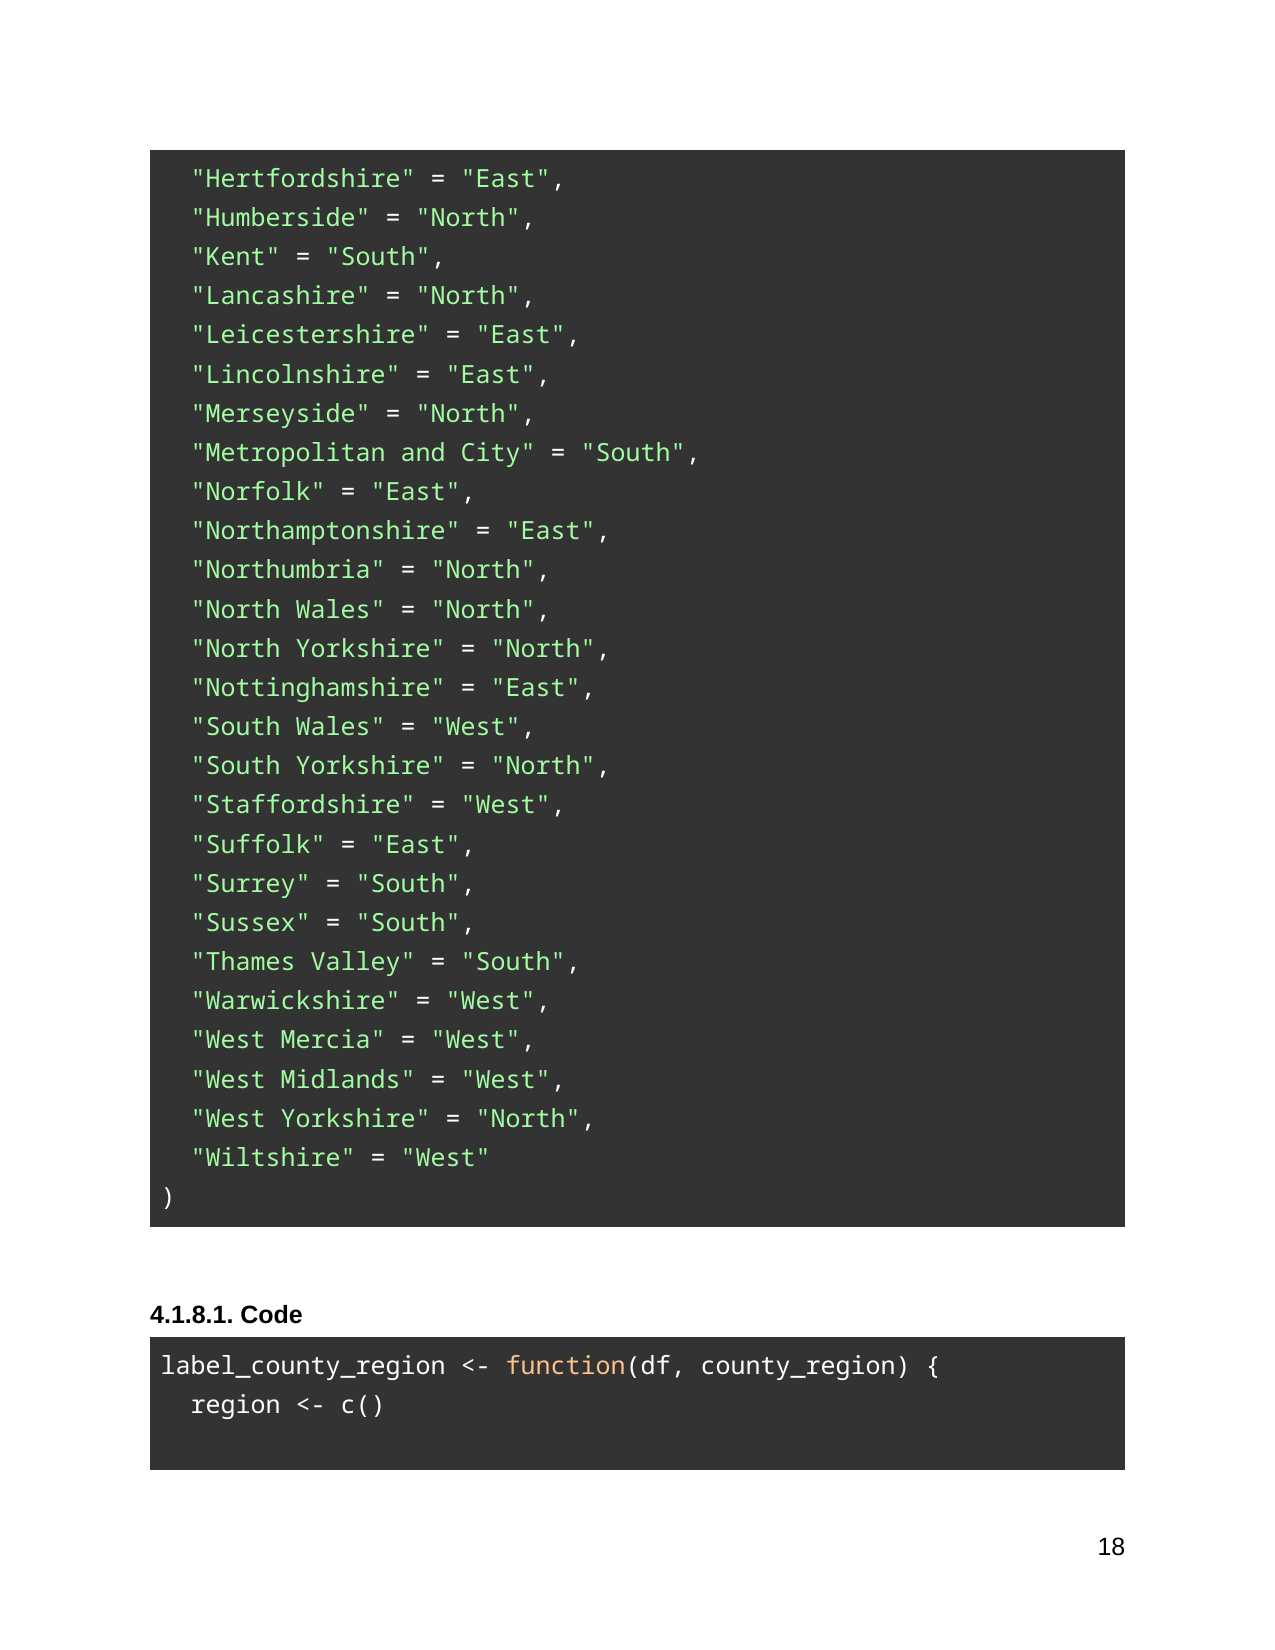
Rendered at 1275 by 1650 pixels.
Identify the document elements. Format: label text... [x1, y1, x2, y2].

subtitle 4.1.8.1. Code [150, 1300, 1125, 1328]
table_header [150, 150, 1125, 1227]
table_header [150, 1337, 1125, 1470]
